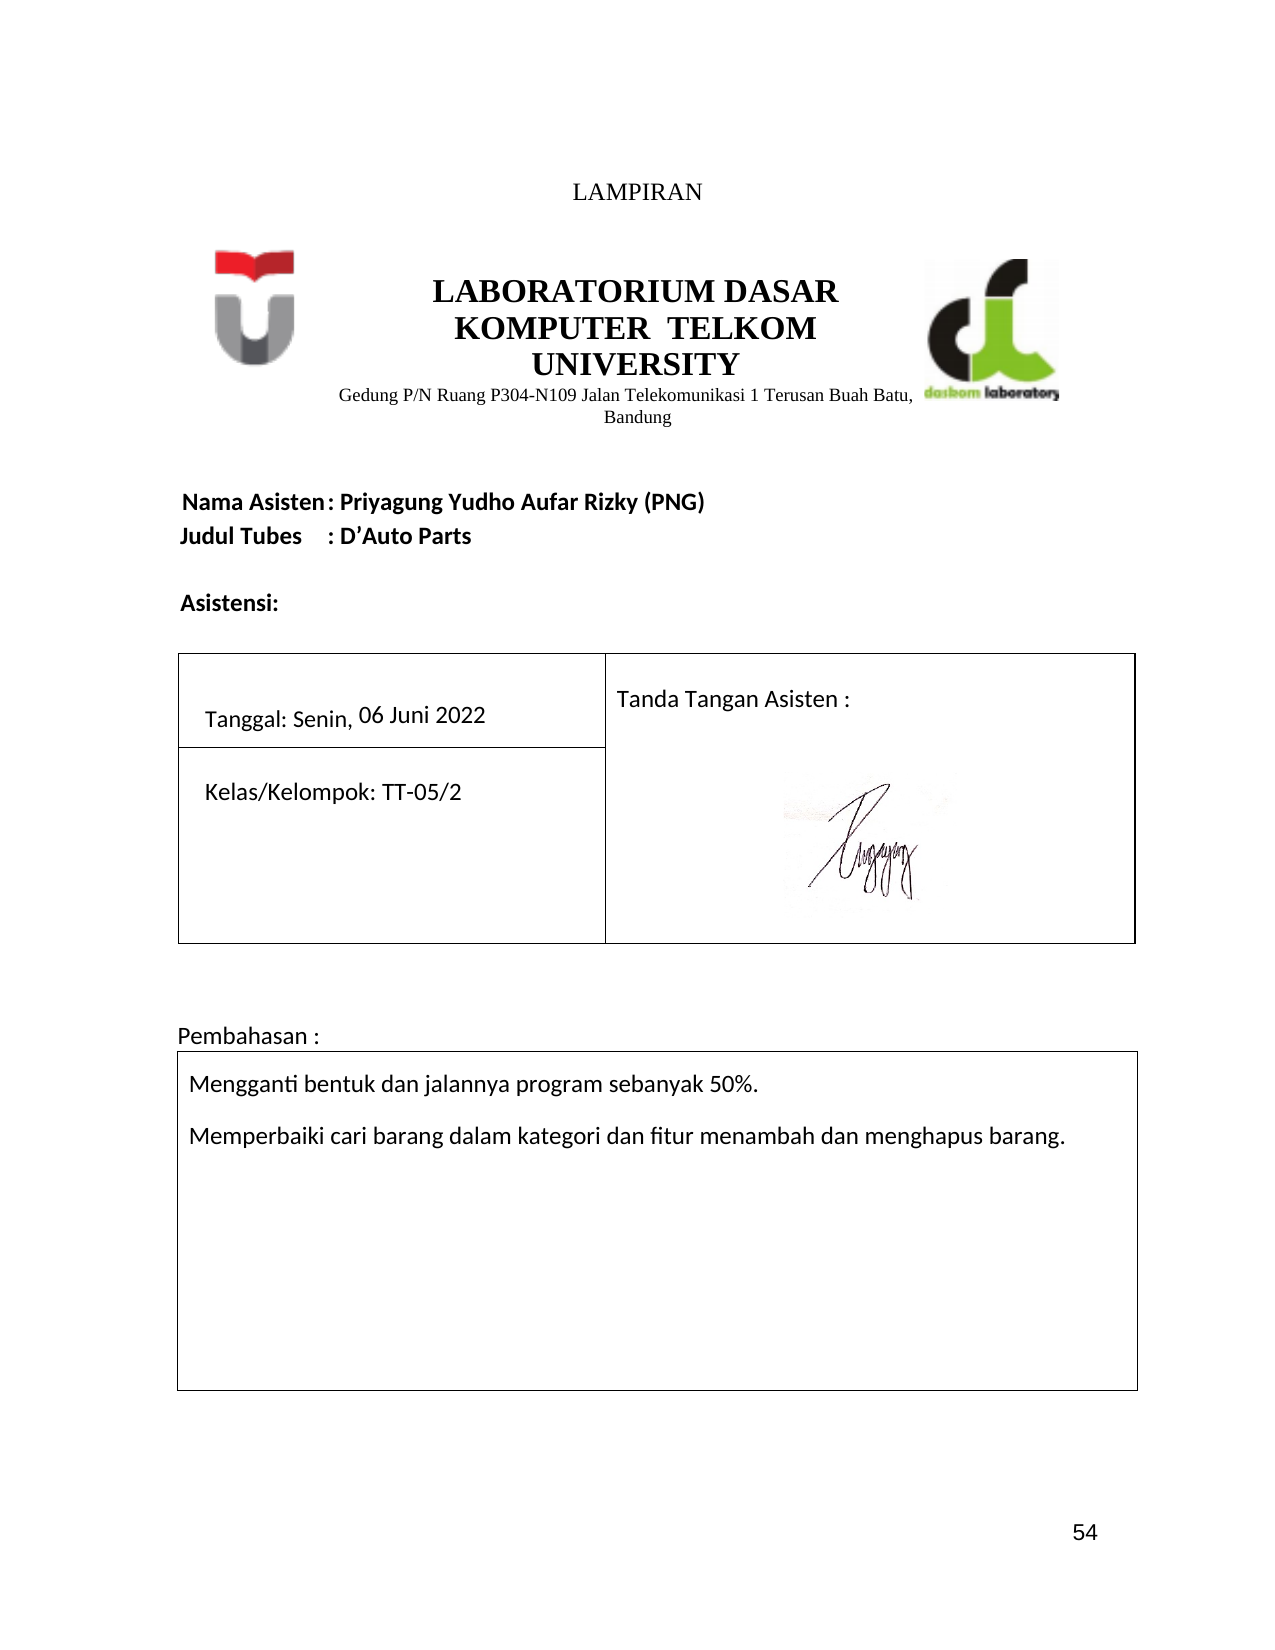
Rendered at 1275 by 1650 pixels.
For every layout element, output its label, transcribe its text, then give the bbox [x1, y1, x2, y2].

table_header Tanda Tangan Asisten : [606, 654, 1134, 943]
picture [924, 259, 1060, 401]
table_header Tanggal: Senin, 06 Juni 2022 [179, 654, 605, 747]
text LABORATORIUM DASAR KOMPUTER TELKOM UNIVERSITY [350, 273, 924, 383]
subtitle LAMPIRAN [177, 177, 1098, 206]
text Judul Tubes : D’Auto Parts [180, 520, 1098, 551]
text Nama Asisten : Priyagung Yudho Aufar Rizky (PNG) [182, 486, 1098, 516]
text Pembahasan : [177, 1020, 1098, 1051]
picture [783, 772, 957, 918]
table_header Mengganti bentuk dan jalannya program sebanyak 50%. Memperbaiki cari barang dalam kategori dan fitur menambah dan menghapus barang. [178, 1052, 1137, 1390]
text Asistensi: [180, 587, 1098, 618]
table_cell Kelas/Kelompok: TT-05/2 [179, 748, 605, 943]
picture [180, 234, 328, 382]
text Gedung P/N Ruang P304-N109 Jalan Telekomunikasi 1 Terusan Buah Batu, Bandung [177, 384, 1098, 427]
